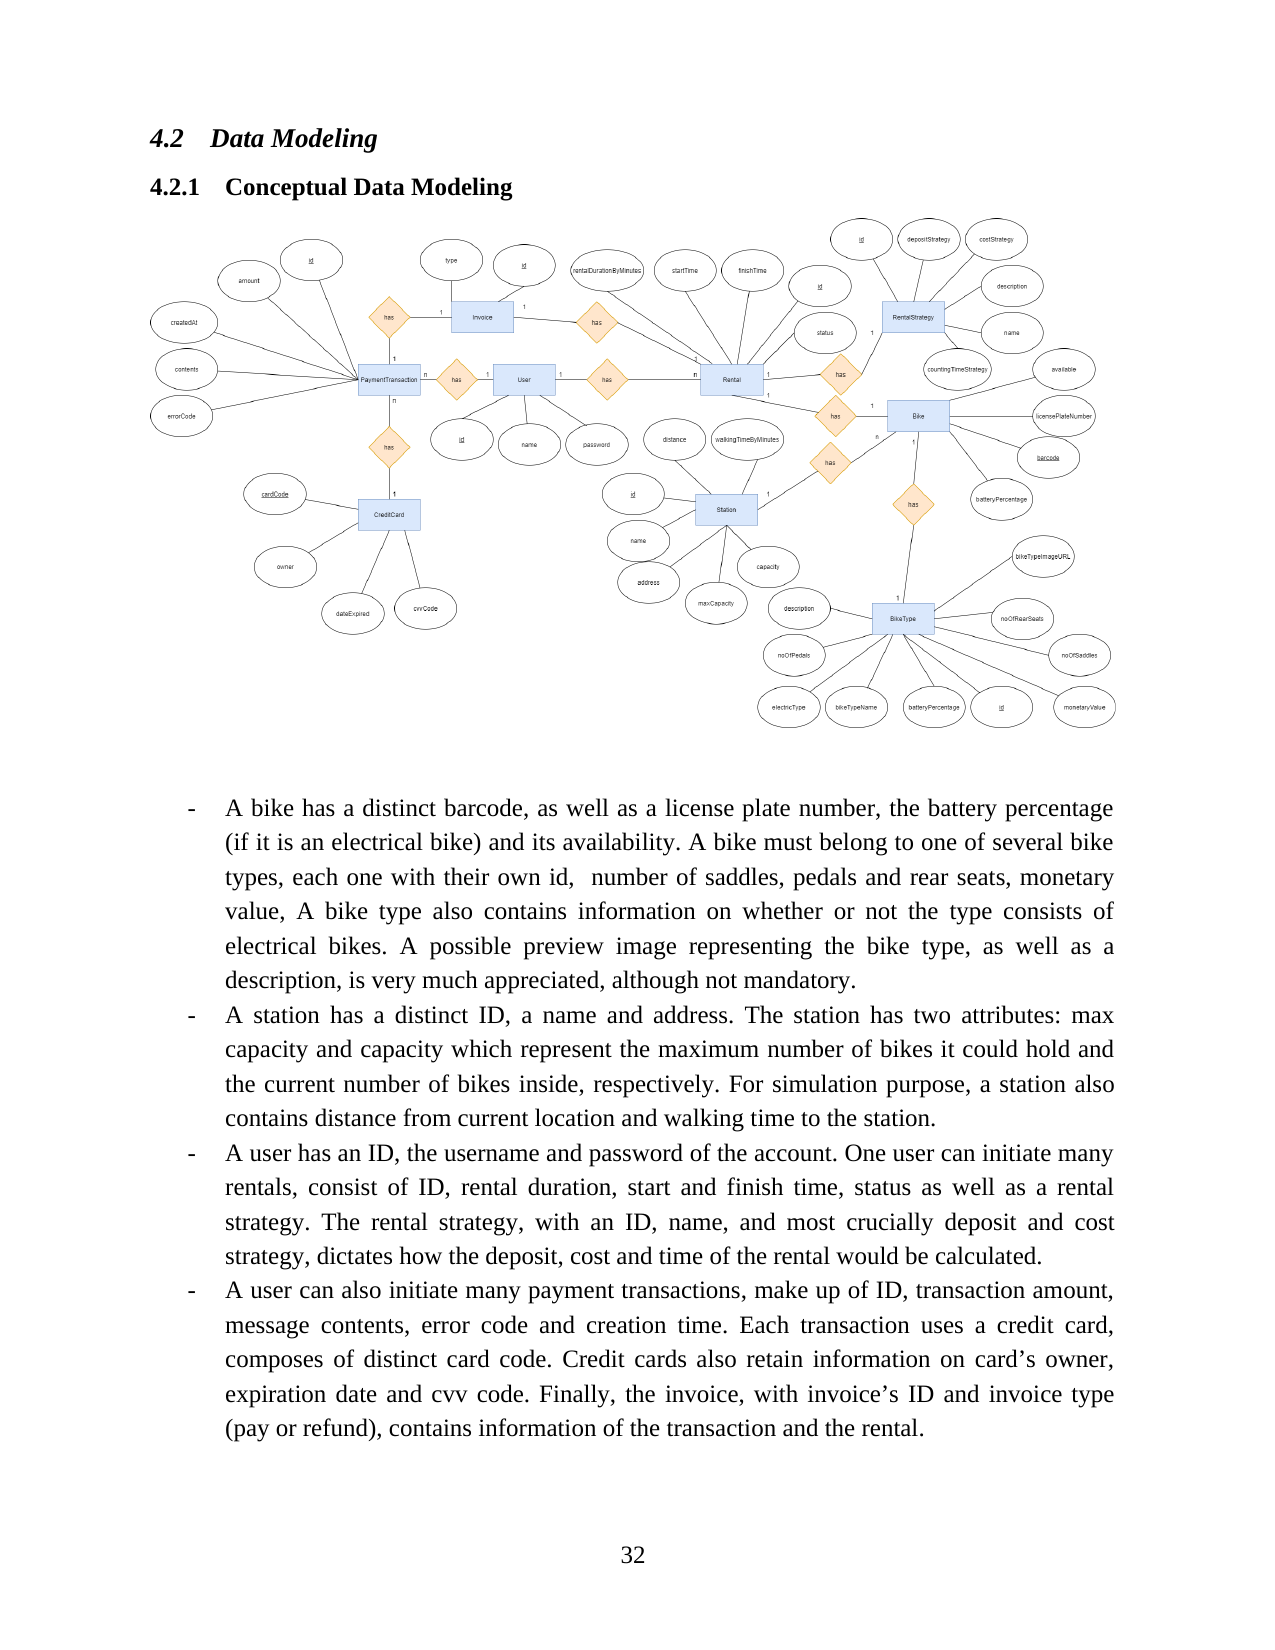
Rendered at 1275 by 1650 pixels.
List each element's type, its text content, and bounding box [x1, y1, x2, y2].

list A station has a distinct ID, a name and address. The station has two attributes: max capacity and capacity which represent the maximum number of bikes it could hold and the current number of bikes inside, respectively. For simulation purpose, a station also contains distance from current location and walking time to the station. [187, 1000, 1116, 1132]
list A bike has a distinct barcode, as well as a license plate number, the battery percentage (if it is an electrical bike) and its availability. A bike must belong to one of several bike types, each one with their own id, number of saddles, pedals and rear seats, monetary value, A bike type also contains information on whether or not the type consists of electrical bikes. A possible preview image representing the bike type, as well as a description, is very much appreciated, although not mandatory. [187, 793, 1116, 994]
picture [150, 218, 1116, 728]
list A user has an ID, the username and password of the account. One user can initiate many rentals, consist of ID, rental duration, start and finish time, status as well as a rental strategy. The rental strategy, with an ID, name, and most crucially deposit and cost strategy, dictates how the deposit, cost and time of the rental would be calculated. [187, 1138, 1116, 1270]
subtitle Conceptual Data Modeling [150, 172, 1116, 201]
list A user can also initiate many payment transactions, make up of ID, transaction amount, message contents, error code and creation time. Each transaction uses a credit card, composes of distinct card code. Credit cards also retain information on card’s owner, expiration date and cvv code. Finally, the invoice, with invoice’s ID and invoice type (pay or refund), contains information of the transaction and the rental. [187, 1276, 1116, 1442]
subtitle Data Modeling [150, 122, 1116, 153]
